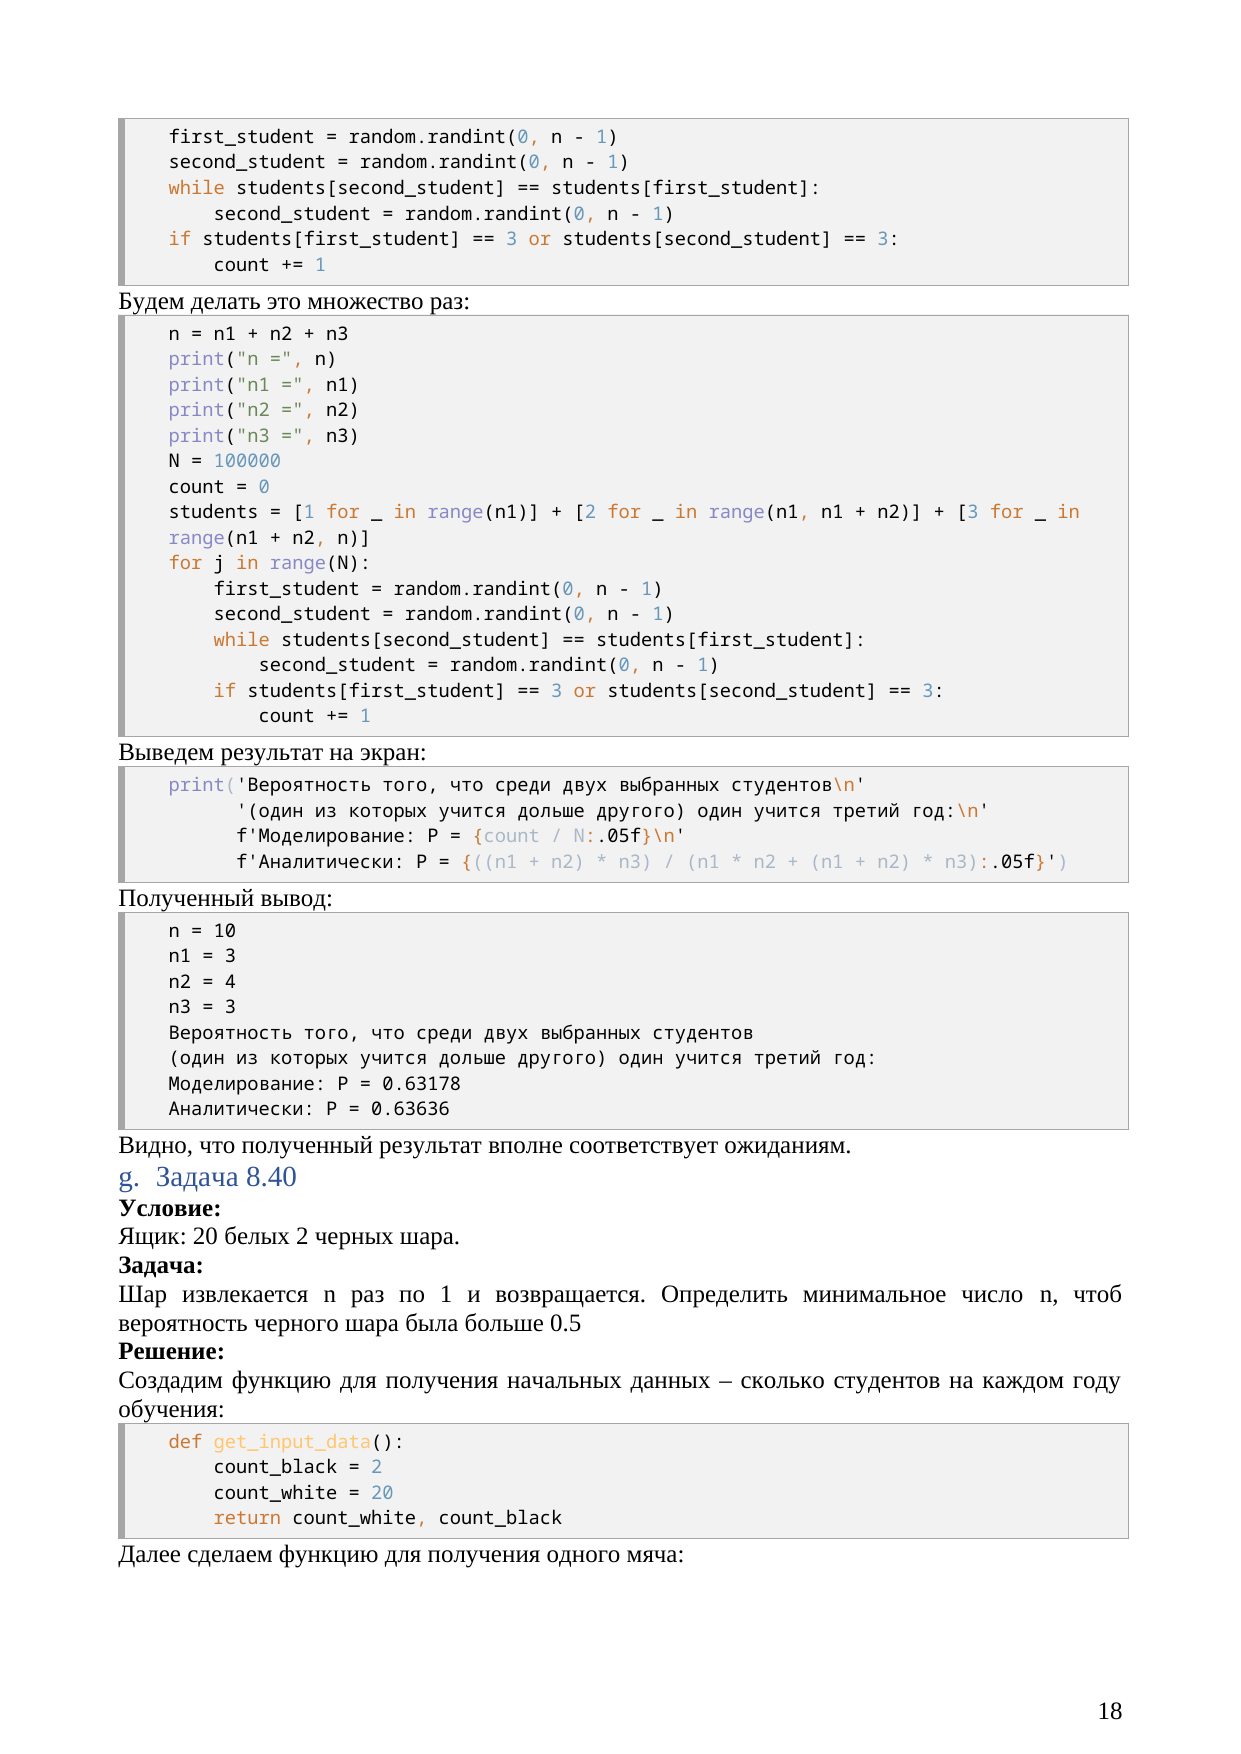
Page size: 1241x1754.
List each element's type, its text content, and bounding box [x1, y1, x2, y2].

text Шар извлекается n раз по 1 и возвращается. Определить минимальное число n, чтоб вероятность черного шара была больше 0.5 [118, 1279, 1122, 1336]
text Задача: [118, 1250, 1122, 1279]
list n1 = 3 [125, 937, 1128, 963]
list first_student = random.randint(0, n - 1) second_student = random.randint(0, n - 1) while students[second_student] == students[first_student]: second_student = random.randint(0, n - 1) if students[first_student] == 3 or students[second_student] == 3: count += 1 [125, 119, 1128, 285]
text Создадим функцию для получения начальных данных – сколько студентов на каждом году обучения: [118, 1365, 1122, 1423]
list Аналитически: P = 0.63636 [125, 1090, 1128, 1129]
list n3 = 3 [125, 988, 1128, 1014]
text Выведем результат на экран: [118, 737, 1122, 766]
list n = n1 + n2 + n3 print("n =", n) print("n1 =", n1) print("n2 =", n2) print("n3 =", n3) N = 100000 count = 0 students = [1 for _ in range(n1)] + [2 for _ in range(n1, n1 + n2)] + [3 for _ in range(n1 + n2, n)] for j in range(N): first_student = random.randint(0, n - 1) second_student = random.randint(0, n - 1) while students[second_student] == students[first_student]: second_student = random.randint(0, n - 1) if students[first_student] == 3 or students[second_student] == 3: count += 1 [125, 316, 1128, 736]
list print('Вероятность того, что среди двух выбранных студентов\n' '(один из которых учится дольше другого) один учится третий год:\n' f'Моделирование: P = {count / N:.05f}\n' f'Аналитически: P = {((n1 + n2) * n3) / (n1 * n2 + (n1 + n2) * n3):.05f}') [125, 767, 1128, 882]
list Вероятность того, что среди двух выбранных студентов [125, 1014, 1128, 1039]
text Видно, что полученный результат вполне соответствует ожиданиям. [118, 1130, 1122, 1159]
subtitle Задача 8.40 [118, 1159, 1122, 1193]
text Ящик: 20 белых 2 черных шара. [118, 1221, 1122, 1250]
text Решение: [118, 1336, 1122, 1365]
text Далее сделаем функцию для получения одного мяча: [118, 1539, 1122, 1568]
text Условие: [118, 1193, 1122, 1221]
list def get_input_data(): count_black = 2 count_white = 20 return count_white, count_black [125, 1424, 1128, 1538]
list n = 10 [125, 913, 1128, 937]
list (один из которых учится дольше другого) один учится третий год: [125, 1039, 1128, 1065]
list Моделирование: P = 0.63178 [125, 1065, 1128, 1090]
text Полученный вывод: [118, 883, 1122, 912]
list n2 = 4 [125, 963, 1128, 988]
text Будем делать это множество раз: [118, 286, 1122, 314]
